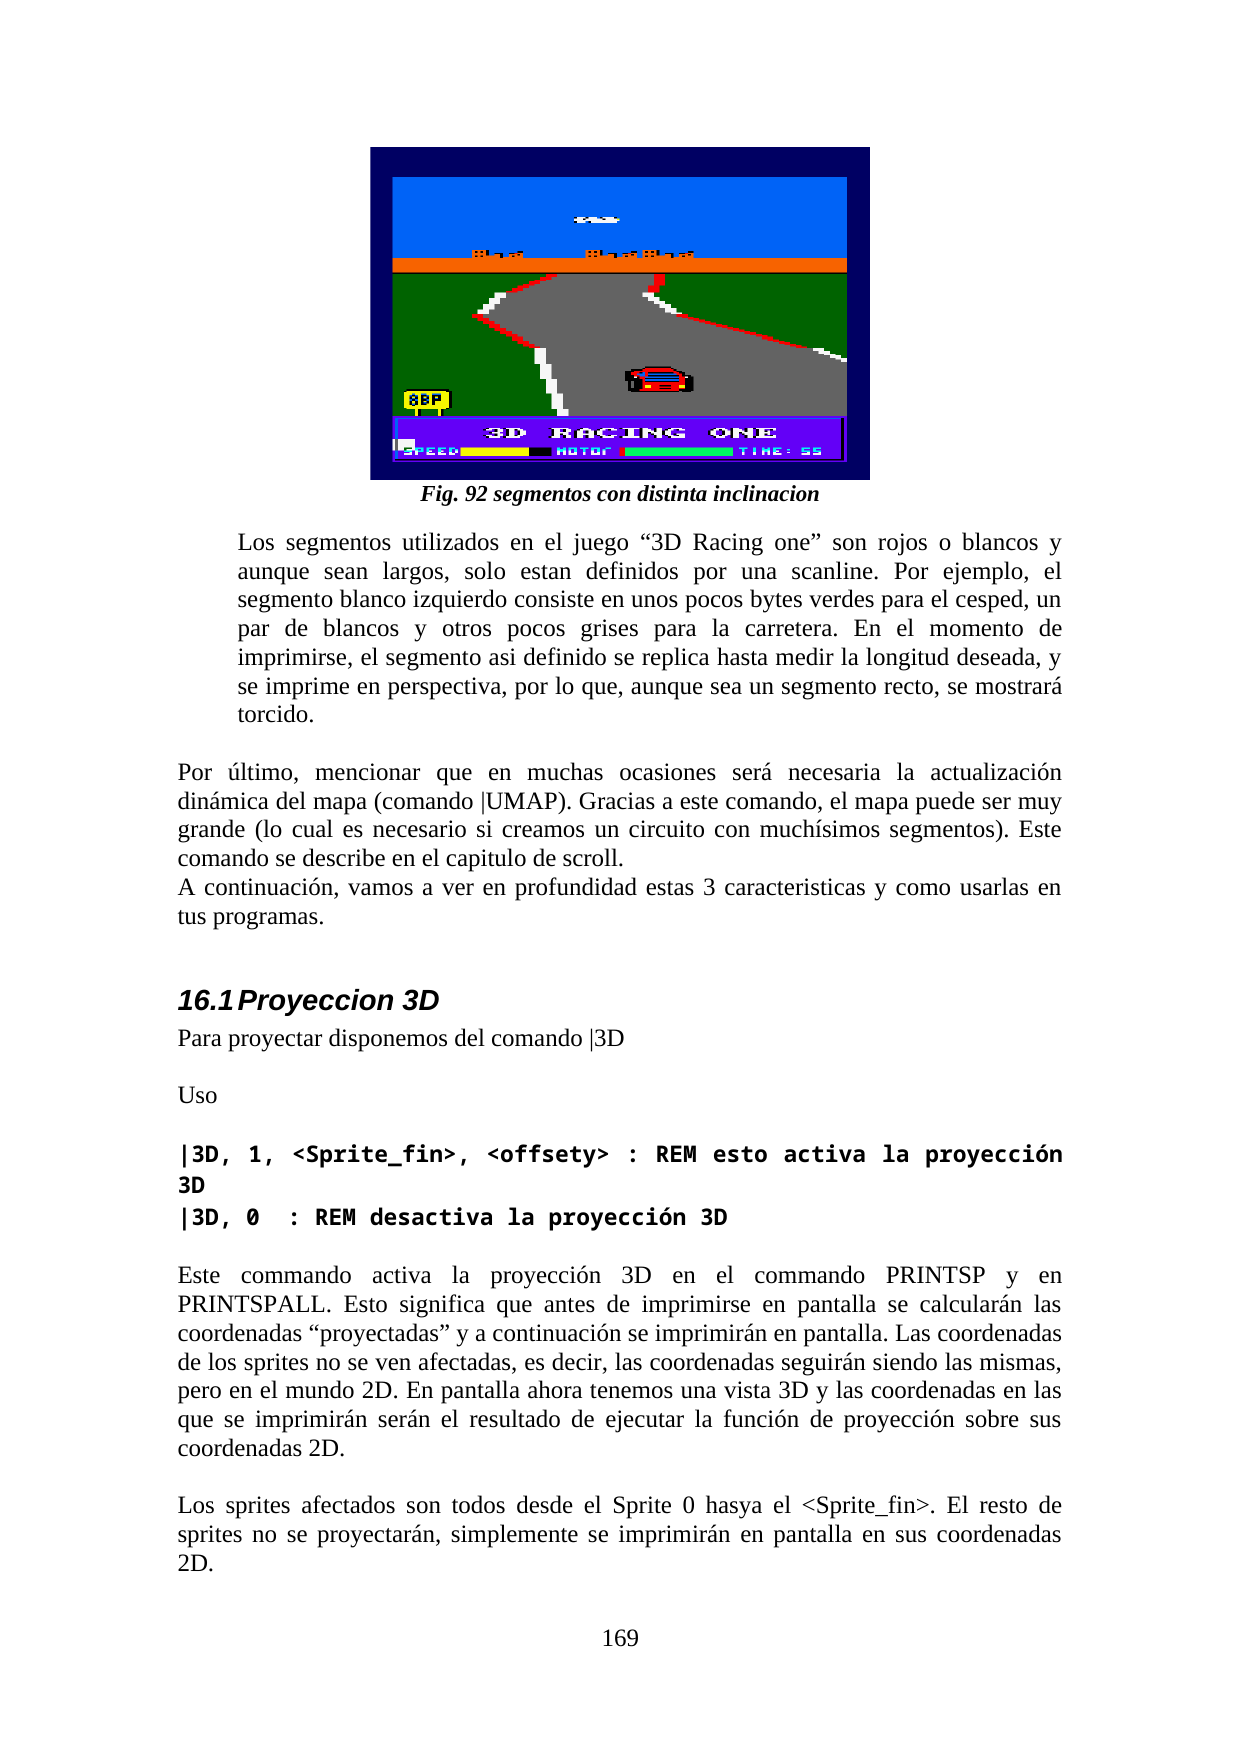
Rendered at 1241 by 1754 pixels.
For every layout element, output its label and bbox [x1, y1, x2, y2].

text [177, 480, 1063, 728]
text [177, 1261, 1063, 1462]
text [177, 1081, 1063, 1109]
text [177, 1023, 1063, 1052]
picture [370, 147, 870, 480]
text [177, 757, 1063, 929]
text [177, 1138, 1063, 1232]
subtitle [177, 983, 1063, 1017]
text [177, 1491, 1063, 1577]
